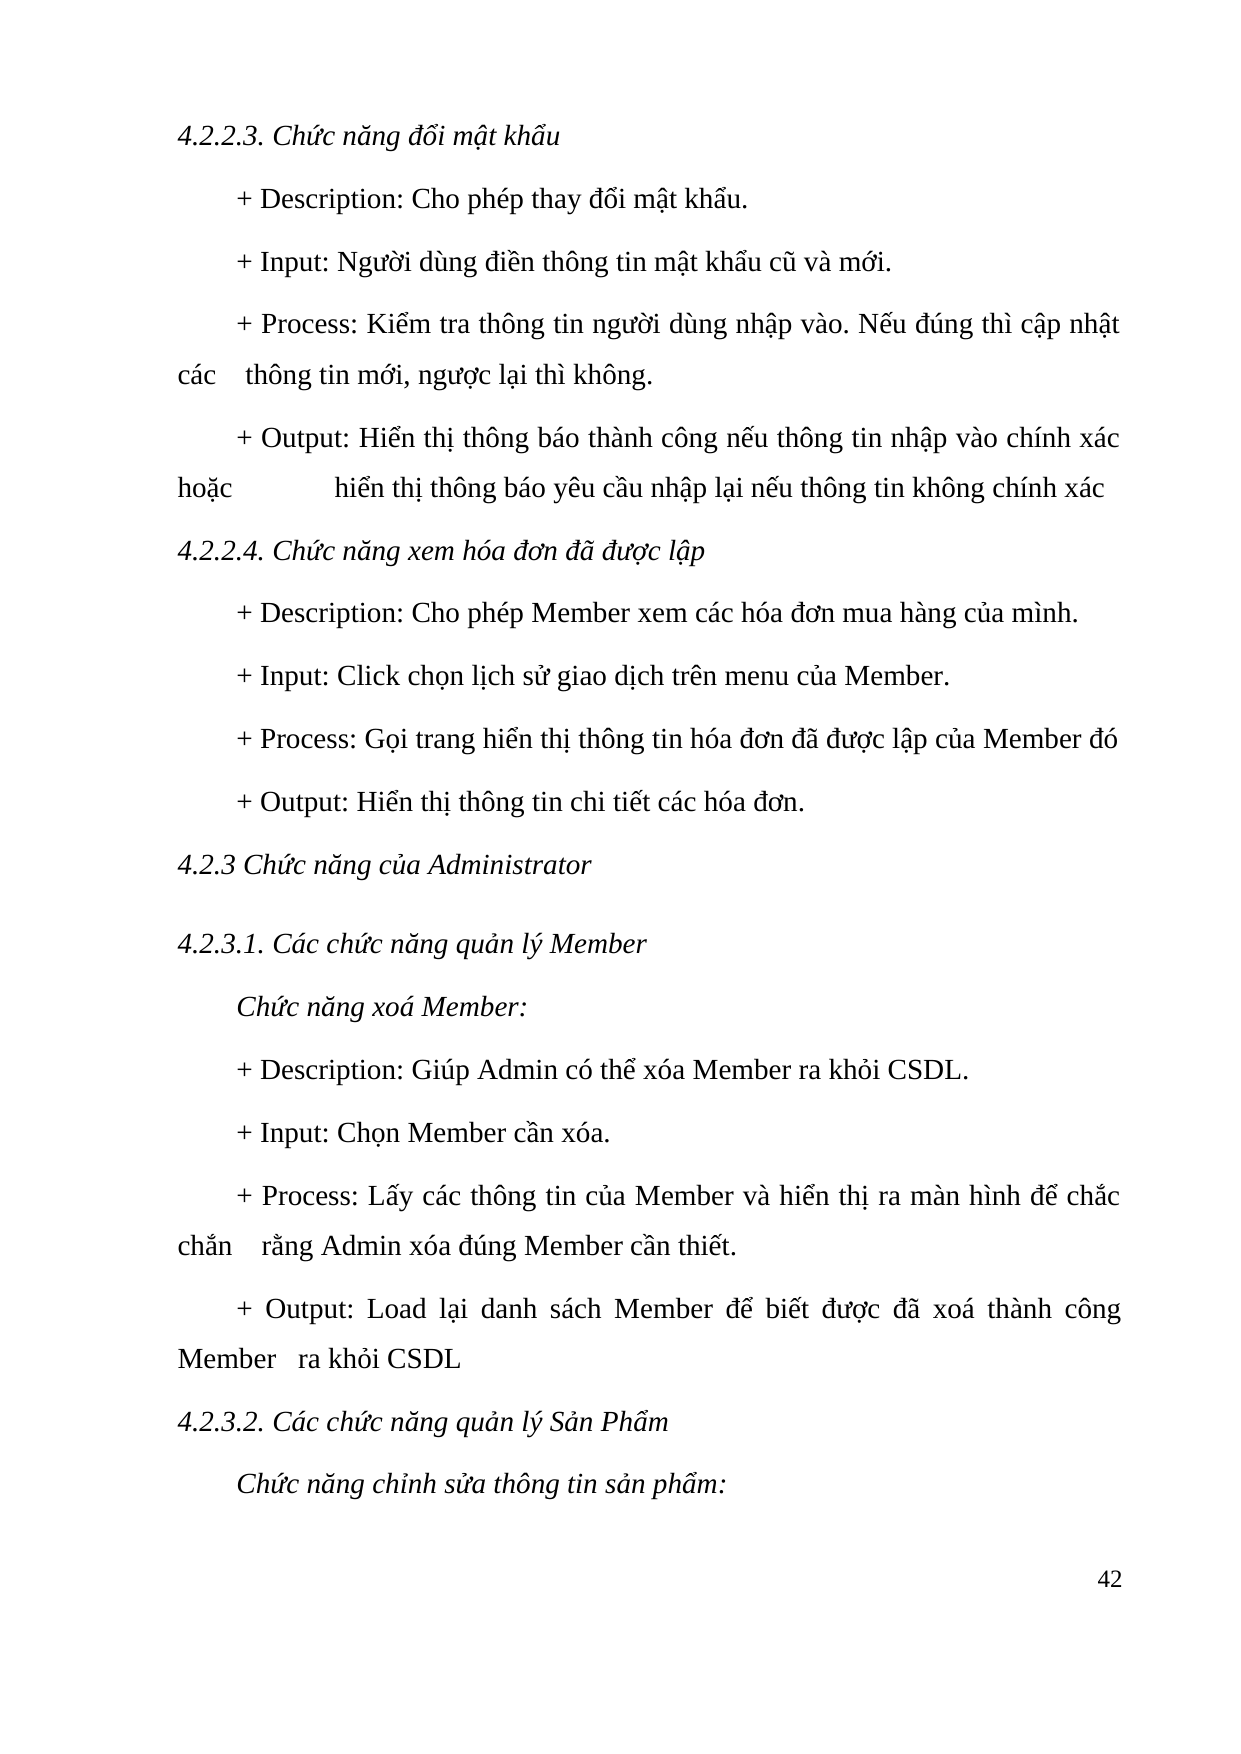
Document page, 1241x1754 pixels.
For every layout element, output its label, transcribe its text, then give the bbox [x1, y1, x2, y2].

text + Output: Hiển thị thông báo thành công nếu thông tin nhập vào chính xác hoặc hiển thị thông báo yêu cầu nhập lại nếu thông tin không chính xác [177, 420, 1122, 503]
text + Process: Kiểm tra thông tin người dùng nhập vào. Nếu đúng thì cập nhật các thông tin mới, ngược lại thì không. [177, 307, 1122, 390]
text + Description: Giúp Admin có thể xóa Member ra khỏi CSDL. [177, 1052, 1122, 1086]
text Chức năng xoá Member: [177, 989, 1122, 1023]
subtitle 4.2.2.4. Chức năng xem hóa đơn đã được lập [177, 533, 1122, 566]
text + Process: Lấy các thông tin của Member và hiển thị ra màn hình để chắc chắn rằng Admin xóa đúng Member cần thiết. [177, 1178, 1122, 1261]
subtitle 4.2.3 Chức năng của Administrator [177, 847, 1122, 880]
text + Output: Load lại danh sách Member để biết được đã xoá thành công Member ra khỏi CSDL [177, 1291, 1122, 1374]
subtitle 4.2.3.2. Các chức năng quản lý Sản Phẩm [177, 1404, 1122, 1437]
text + Description: Cho phép thay đổi mật khẩu. [177, 181, 1122, 214]
text + Input: Chọn Member cần xóa. [177, 1115, 1122, 1148]
text + Input: Người dùng điền thông tin mật khẩu cũ và mới. [177, 244, 1122, 277]
text + Description: Cho phép Member xem các hóa đơn mua hàng của mình. [177, 596, 1122, 629]
subtitle 4.2.2.3. Chức năng đổi mật khẩu [177, 118, 1122, 152]
text + Output: Hiển thị thông tin chi tiết các hóa đơn. [177, 784, 1122, 818]
text Chức năng chỉnh sửa thông tin sản phẩm: [177, 1467, 1122, 1500]
text + Process: Gọi trang hiển thị thông tin hóa đơn đã được lập của Member đó [177, 721, 1122, 755]
subtitle 4.2.3.1. Các chức năng quản lý Member [177, 926, 1122, 960]
text + Input: Click chọn lịch sử giao dịch trên menu của Member. [177, 658, 1122, 692]
